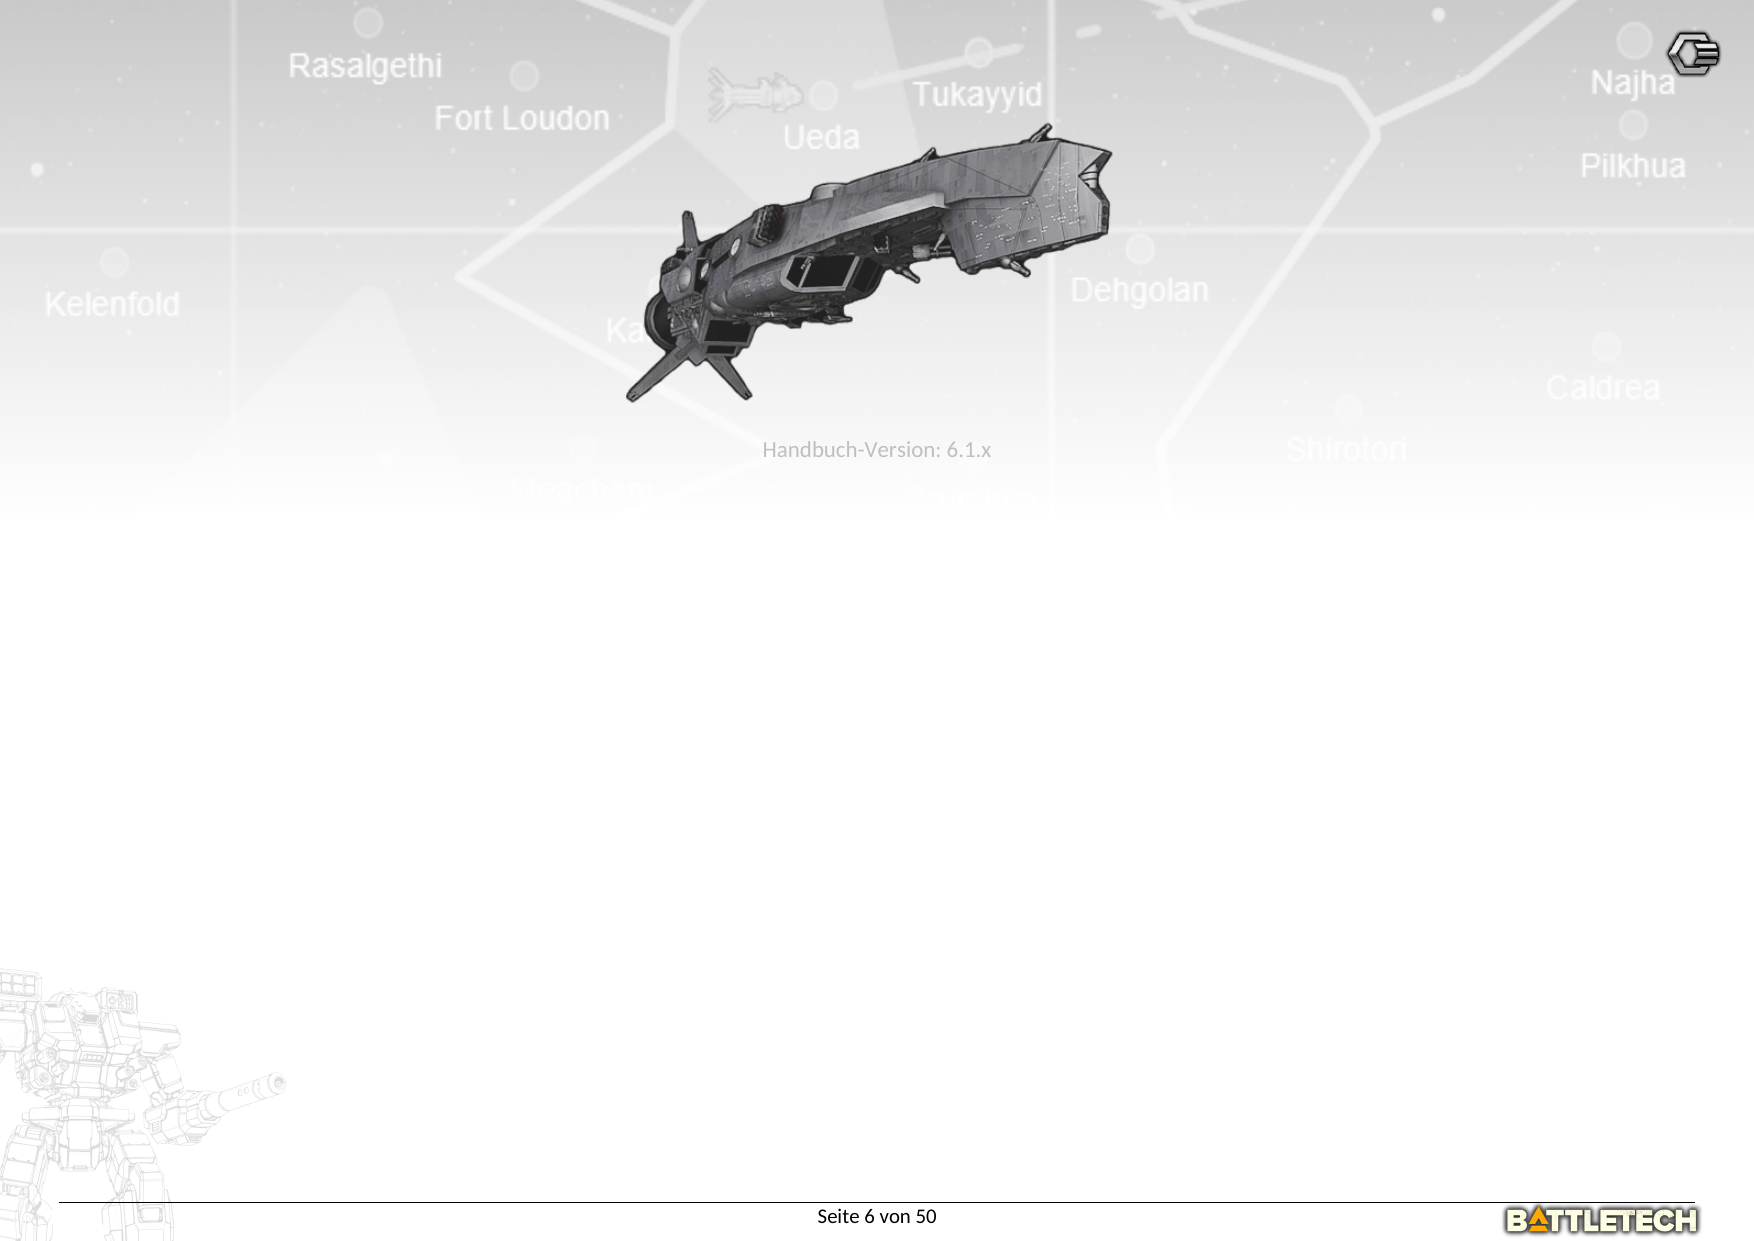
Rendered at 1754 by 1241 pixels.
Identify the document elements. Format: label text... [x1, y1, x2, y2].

picture [1493, 1186, 1711, 1241]
text Handbuch-Version: 6.1.x [59, 435, 1695, 463]
picture [0, 0, 1754, 531]
